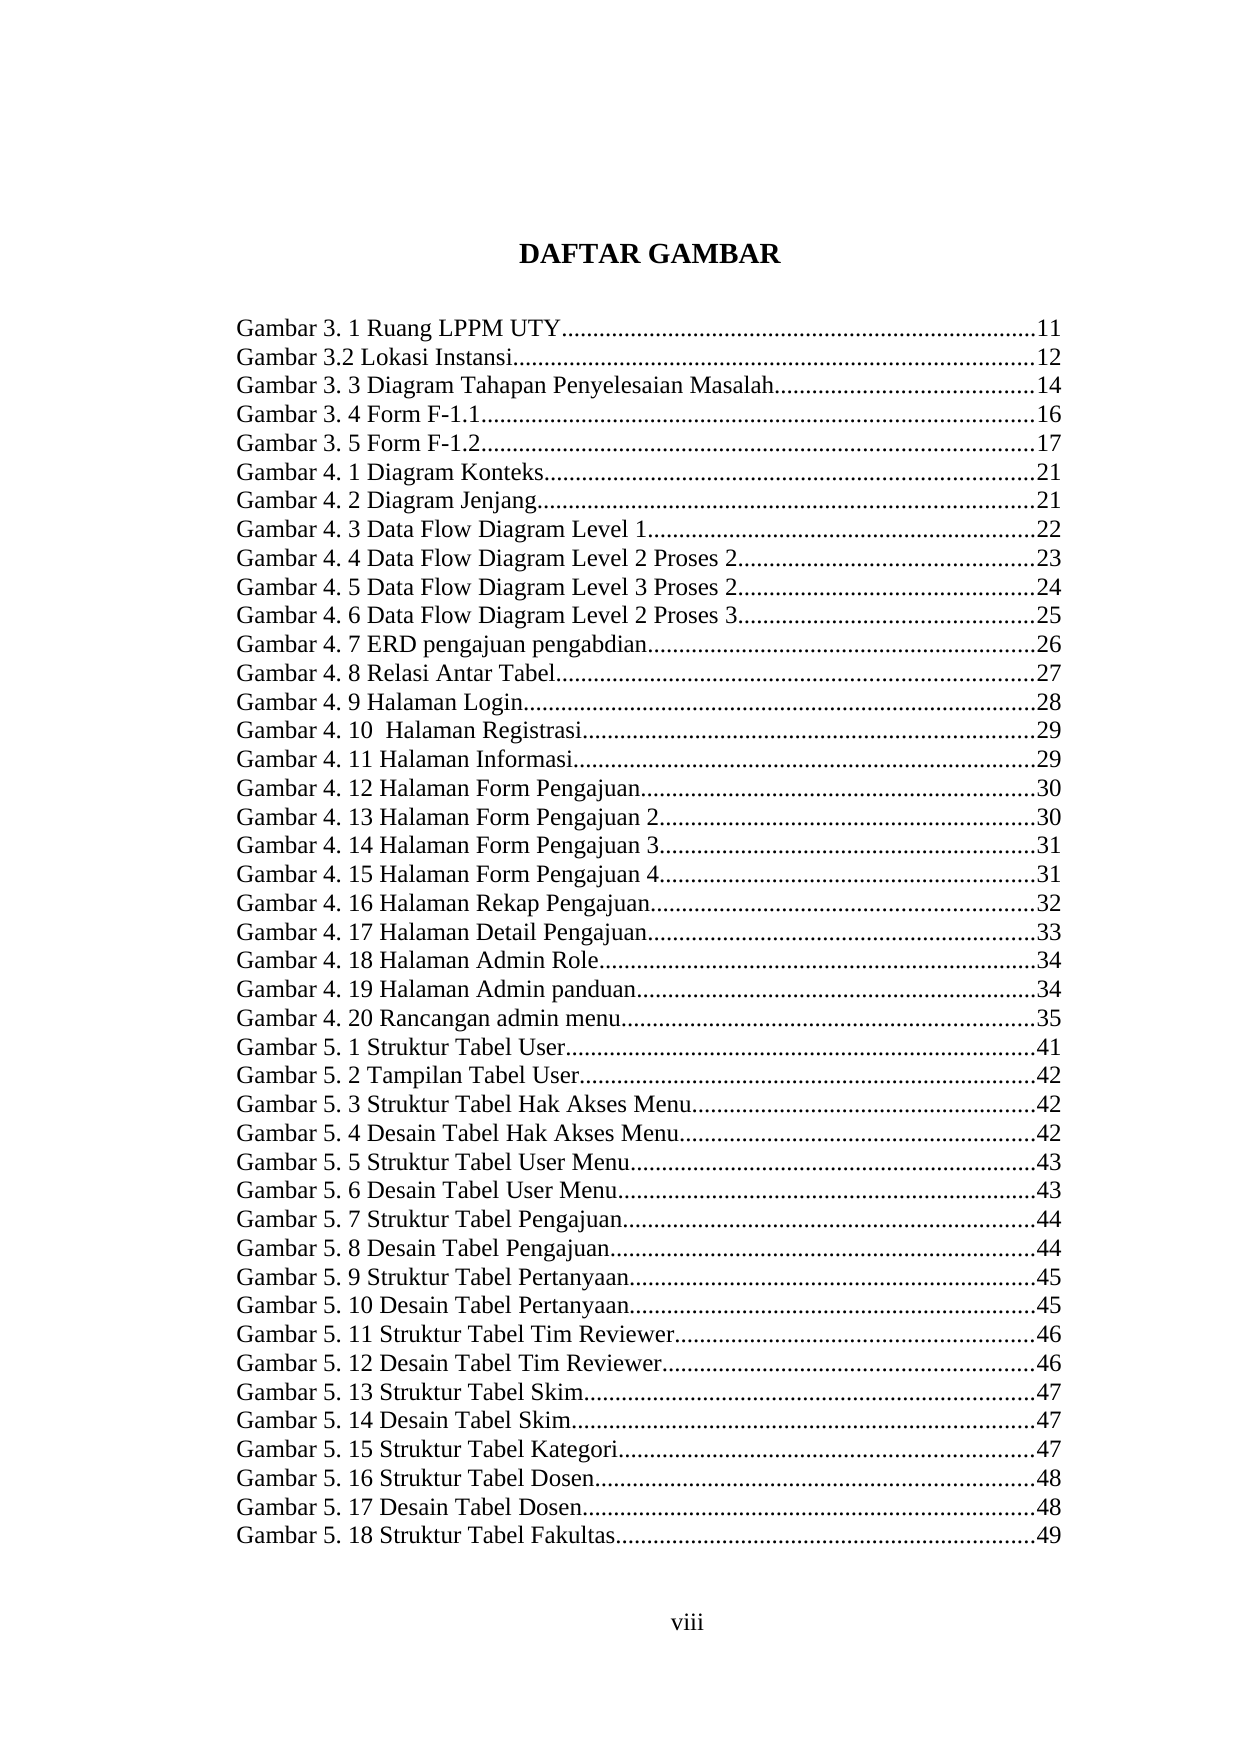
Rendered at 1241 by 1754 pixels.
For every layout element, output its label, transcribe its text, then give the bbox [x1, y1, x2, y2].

text Gambar 4. 3 Data Flow Diagram Level 1 22 [236, 514, 1063, 543]
text Gambar 4. 2 Diagram Jenjang 21 [236, 485, 1063, 514]
text Gambar 4. 14 Halaman Form Pengajuan 3 31 [236, 830, 1063, 859]
text Gambar 4. 18 Halaman Admin Role 34 [236, 945, 1063, 974]
text Gambar 5. 17 Desain Tabel Dosen 48 [236, 1492, 1063, 1520]
text Gambar 5. 14 Desain Tabel Skim 47 [236, 1405, 1063, 1434]
subtitle DAFTAR GAMBAR [236, 236, 1063, 270]
text Gambar 5. 6 Desain Tabel User Menu 43 [236, 1175, 1063, 1204]
text Gambar 5. 3 Struktur Tabel Hak Akses Menu 42 [236, 1089, 1063, 1118]
text Gambar 4. 13 Halaman Form Pengajuan 2 30 [236, 802, 1063, 830]
text Gambar 4. 6 Data Flow Diagram Level 2 Proses 3 25 [236, 600, 1063, 629]
text Gambar 4. 19 Halaman Admin panduan 34 [236, 974, 1063, 1003]
text Gambar 4. 8 Relasi Antar Tabel 27 [236, 658, 1063, 687]
text Gambar 4. 4 Data Flow Diagram Level 2 Proses 2 23 [236, 543, 1063, 572]
text Gambar 5. 12 Desain Tabel Tim Reviewer 46 [236, 1348, 1063, 1377]
text Gambar 4. 1 Diagram Konteks 21 [236, 457, 1063, 485]
text Gambar 4. 15 Halaman Form Pengajuan 4 31 [236, 859, 1063, 888]
text Gambar 4. 5 Data Flow Diagram Level 3 Proses 2 24 [236, 572, 1063, 600]
text Gambar 4. 7 ERD pengajuan pengabdian 26 [236, 629, 1063, 658]
text Gambar 5. 11 Struktur Tabel Tim Reviewer 46 [236, 1319, 1063, 1348]
text Gambar 4. 16 Halaman Rekap Pengajuan 32 [236, 888, 1063, 917]
text Gambar 5. 10 Desain Tabel Pertanyaan 45 [236, 1290, 1063, 1319]
text Gambar 5. 18 Struktur Tabel Fakultas 49 [236, 1520, 1063, 1549]
text Gambar 5. 4 Desain Tabel Hak Akses Menu 42 [236, 1118, 1063, 1147]
text Gambar 3. 1 Ruang LPPM UTY 11 [236, 313, 1063, 342]
text Gambar 5. 9 Struktur Tabel Pertanyaan 45 [236, 1262, 1063, 1290]
text Gambar 4. 20 Rancangan admin menu 35 [236, 1003, 1063, 1032]
text Gambar 4. 9 Halaman Login 28 [236, 687, 1063, 715]
text Gambar 5. 8 Desain Tabel Pengajuan 44 [236, 1233, 1063, 1262]
text Gambar 3. 3 Diagram Tahapan Penyelesaian Masalah 14 [236, 370, 1063, 399]
text Gambar 5. 13 Struktur Tabel Skim 47 [236, 1377, 1063, 1405]
text Gambar 4. 17 Halaman Detail Pengajuan 33 [236, 917, 1063, 945]
text Gambar 4. 11 Halaman Informasi 29 [236, 744, 1063, 773]
text Gambar 3. 5 Form F-1.2 17 [236, 428, 1063, 457]
text Gambar 5. 15 Struktur Tabel Kategori 47 [236, 1434, 1063, 1463]
text Gambar 5. 7 Struktur Tabel Pengajuan 44 [236, 1204, 1063, 1233]
text Gambar 5. 16 Struktur Tabel Dosen 48 [236, 1463, 1063, 1492]
text Gambar 3. 4 Form F-1.1 16 [236, 399, 1063, 428]
text Gambar 5. 5 Struktur Tabel User Menu 43 [236, 1147, 1063, 1175]
text Gambar 5. 2 Tampilan Tabel User 42 [236, 1060, 1063, 1089]
text Gambar 5. 1 Struktur Tabel User 41 [236, 1032, 1063, 1060]
text Gambar 4. 12 Halaman Form Pengajuan 30 [236, 773, 1063, 802]
text Gambar 4. 10 Halaman Registrasi 29 [236, 715, 1063, 744]
text Gambar 3.2 Lokasi Instansi 12 [236, 342, 1063, 370]
